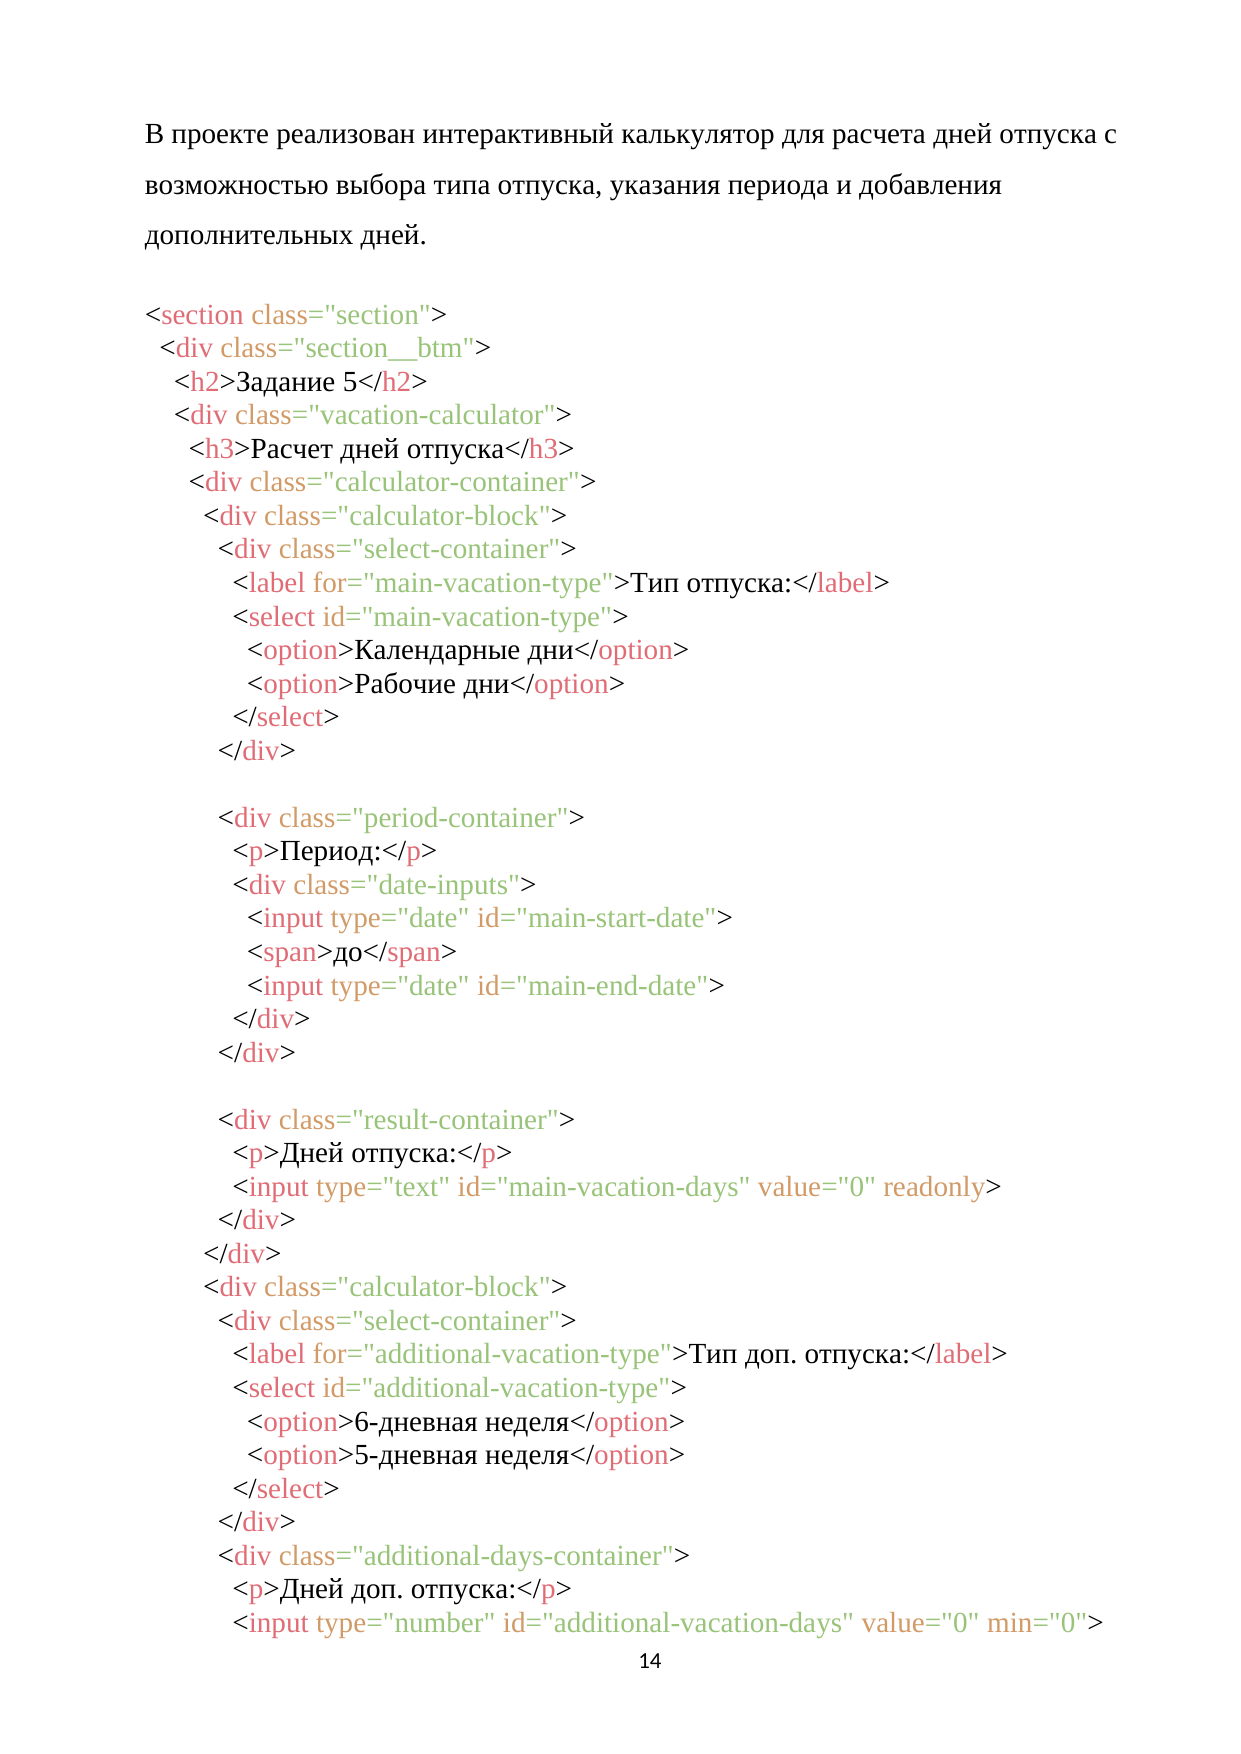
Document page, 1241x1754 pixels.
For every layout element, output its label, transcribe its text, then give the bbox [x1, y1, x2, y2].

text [144, 297, 1155, 1638]
text В проекте реализован интерактивный калькулятор для расчета дней отпуска с возможностью выбора типа отпуска, указания периода и добавления дополнительных дней. [144, 117, 1155, 251]
